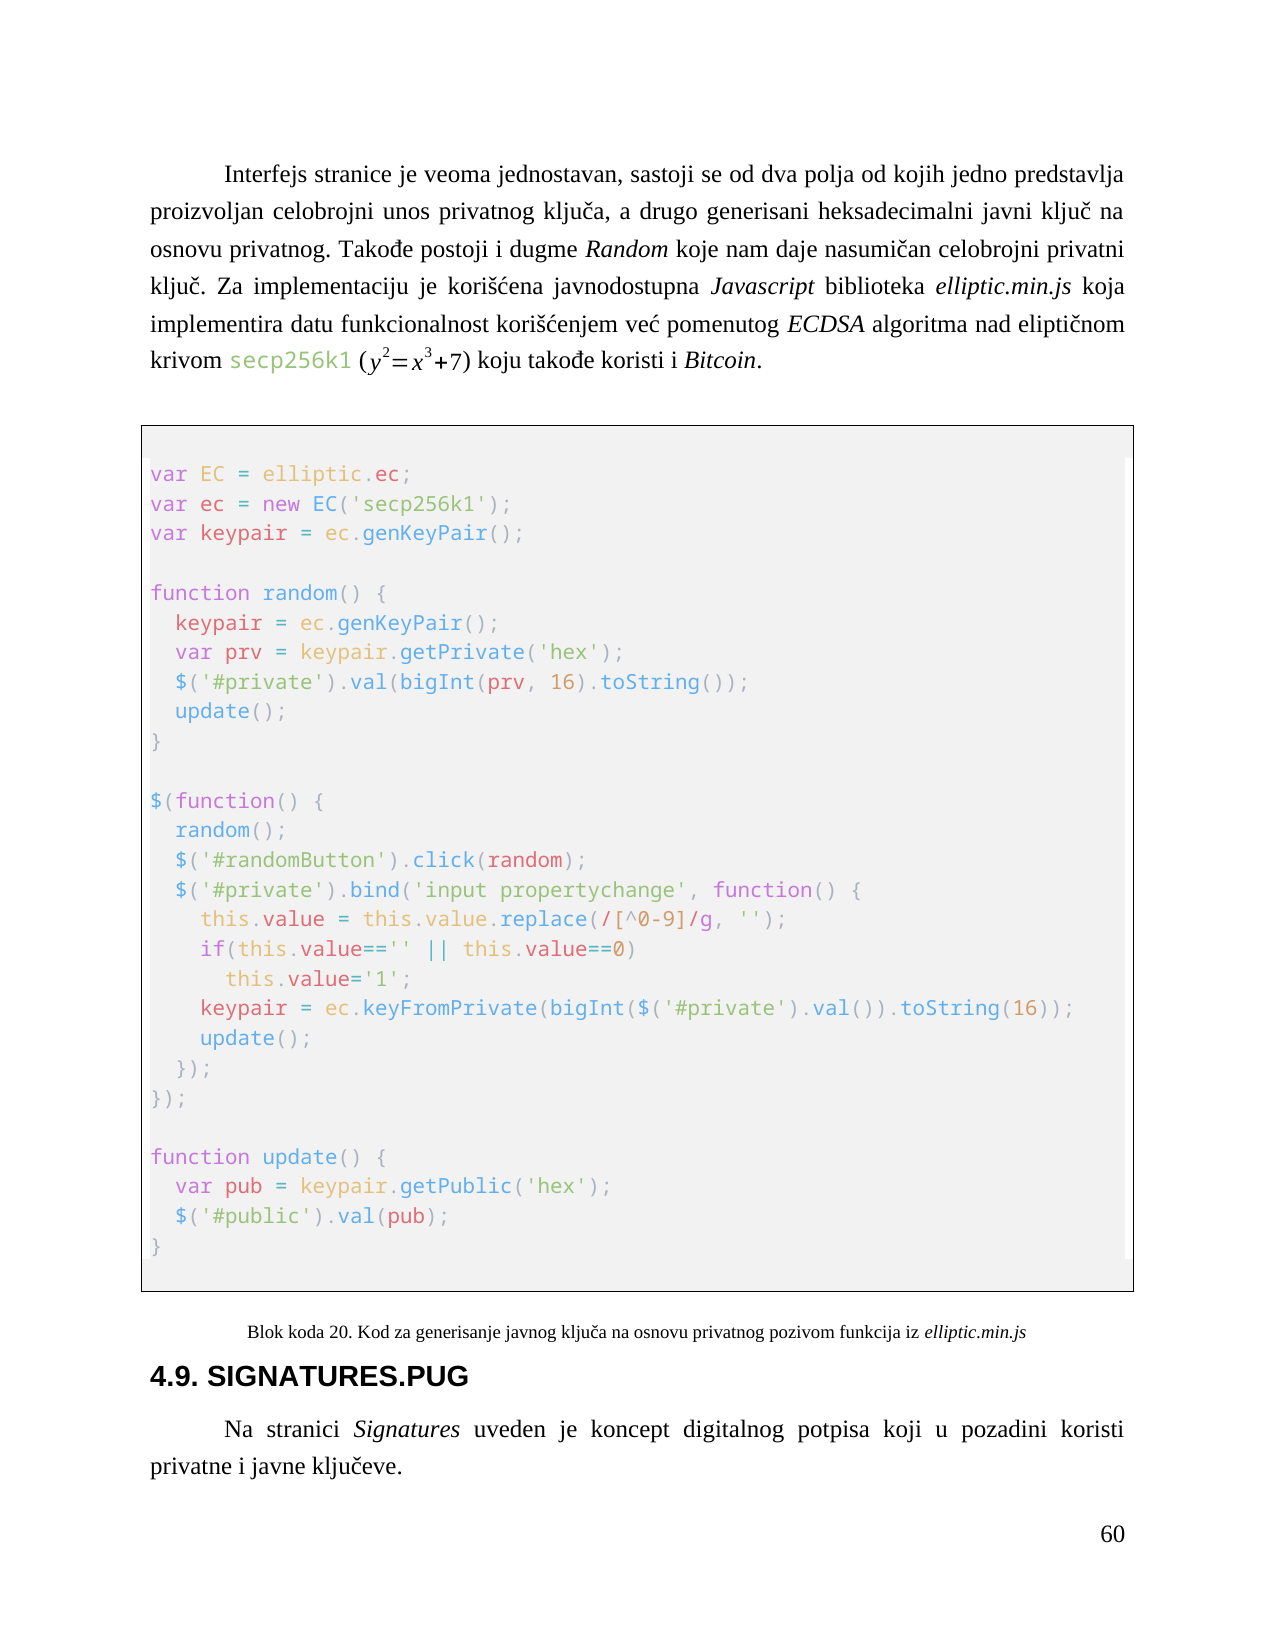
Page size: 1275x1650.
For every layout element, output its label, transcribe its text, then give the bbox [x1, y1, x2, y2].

text } [150, 725, 1125, 755]
subtitle Signatures.pug [150, 1355, 1125, 1392]
text }); [150, 1052, 1125, 1081]
text var pub = keypair.getPublic('hex'); [150, 1170, 1125, 1200]
text var keypair = ec.genKeyPair(); [150, 517, 1125, 547]
text this.value = this.value.replace(/[^0-9]/g, ''); [150, 903, 1125, 933]
text random(); [150, 814, 1125, 844]
text keypair = ec.keyFromPrivate(bigInt($('#private').val()).toString(16)); [150, 992, 1125, 1022]
text var EC = elliptic.ec; [150, 458, 1125, 488]
text } [150, 1230, 1125, 1256]
text $('#randomButton').click(random); [150, 844, 1125, 873]
text this.value='1'; [150, 963, 1125, 992]
text Interfejs stranice je veoma jednostavan, sastoji se od dva polja od kojih jedno predstavlja proizvoljan celobrojni unos privatnog ključa, a drugo generisani heksadecimalni javni ključ na osnovu privatnog. Takođe postoji i dugme Random koje nam daje nasumičan celobrojni privatni ključ. Za implementaciju je korišćena javnodostupna Javascript biblioteka elliptic.min.js koja implementira datu funkcionalnost korišćenjem već pomenutog ECDSA algoritma nad eliptičnom krivom secp256k1 () koju takođe koristi i Bitcoin. [150, 150, 1125, 375]
text }); [150, 1081, 1125, 1111]
text $('#private').val(bigInt(prv, 16).toString()); [150, 666, 1125, 695]
text function random() { [150, 577, 1125, 606]
text if(this.value=='' || this.value==0) [150, 933, 1125, 963]
text Blok koda 20. Kod za generisanje javnog ključa na osnovu privatnog pozivom funkcija iz elliptic.min.js [150, 1305, 1125, 1342]
text var ec = new EC('secp256k1'); [150, 488, 1125, 517]
text update(); [150, 1022, 1125, 1052]
text $('#public').val(pub); [150, 1200, 1125, 1230]
text function update() { [150, 1141, 1125, 1170]
text var prv = keypair.getPrivate('hex'); [150, 636, 1125, 666]
text $(function() { [150, 784, 1125, 814]
text Na stranici Signatures uveden je koncept digitalnog potpisa koji u pozadini koristi privatne i javne ključeve. [150, 1405, 1125, 1480]
text keypair = ec.genKeyPair(); [150, 606, 1125, 636]
text update(); [150, 695, 1125, 725]
text $('#private').bind('input propertychange', function() { [150, 873, 1125, 903]
